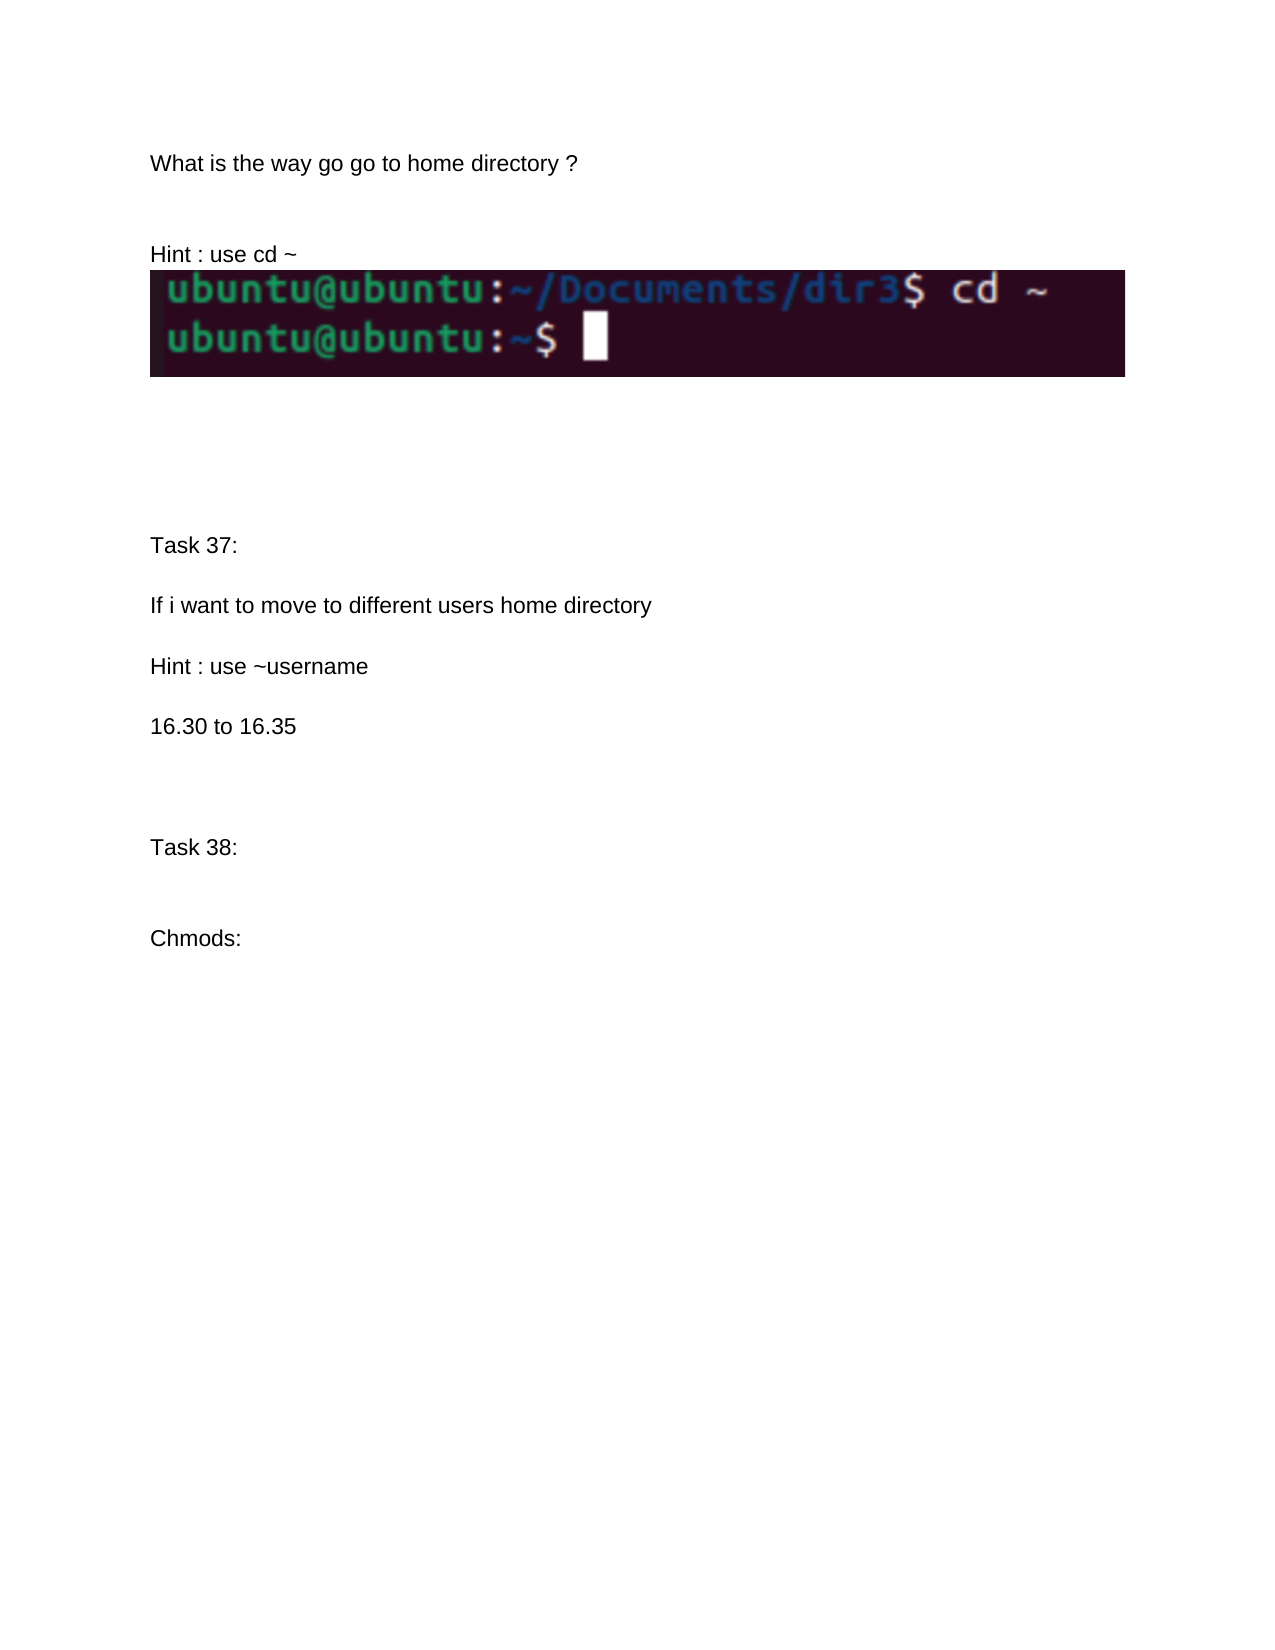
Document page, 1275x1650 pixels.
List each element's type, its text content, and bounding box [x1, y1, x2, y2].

text Hint : use cd ~ [150, 241, 1125, 270]
text Hint : use ~username [150, 653, 1125, 679]
text Task 38: [150, 834, 1125, 860]
text 16.30 to 16.35 [150, 713, 1125, 739]
text What is the way go go to home directory ? [150, 150, 1125, 176]
picture [150, 270, 1125, 377]
text If i want to move to different users home directory [150, 592, 1125, 619]
text Chmods: [150, 925, 1125, 951]
text Task 37: [150, 532, 1125, 558]
